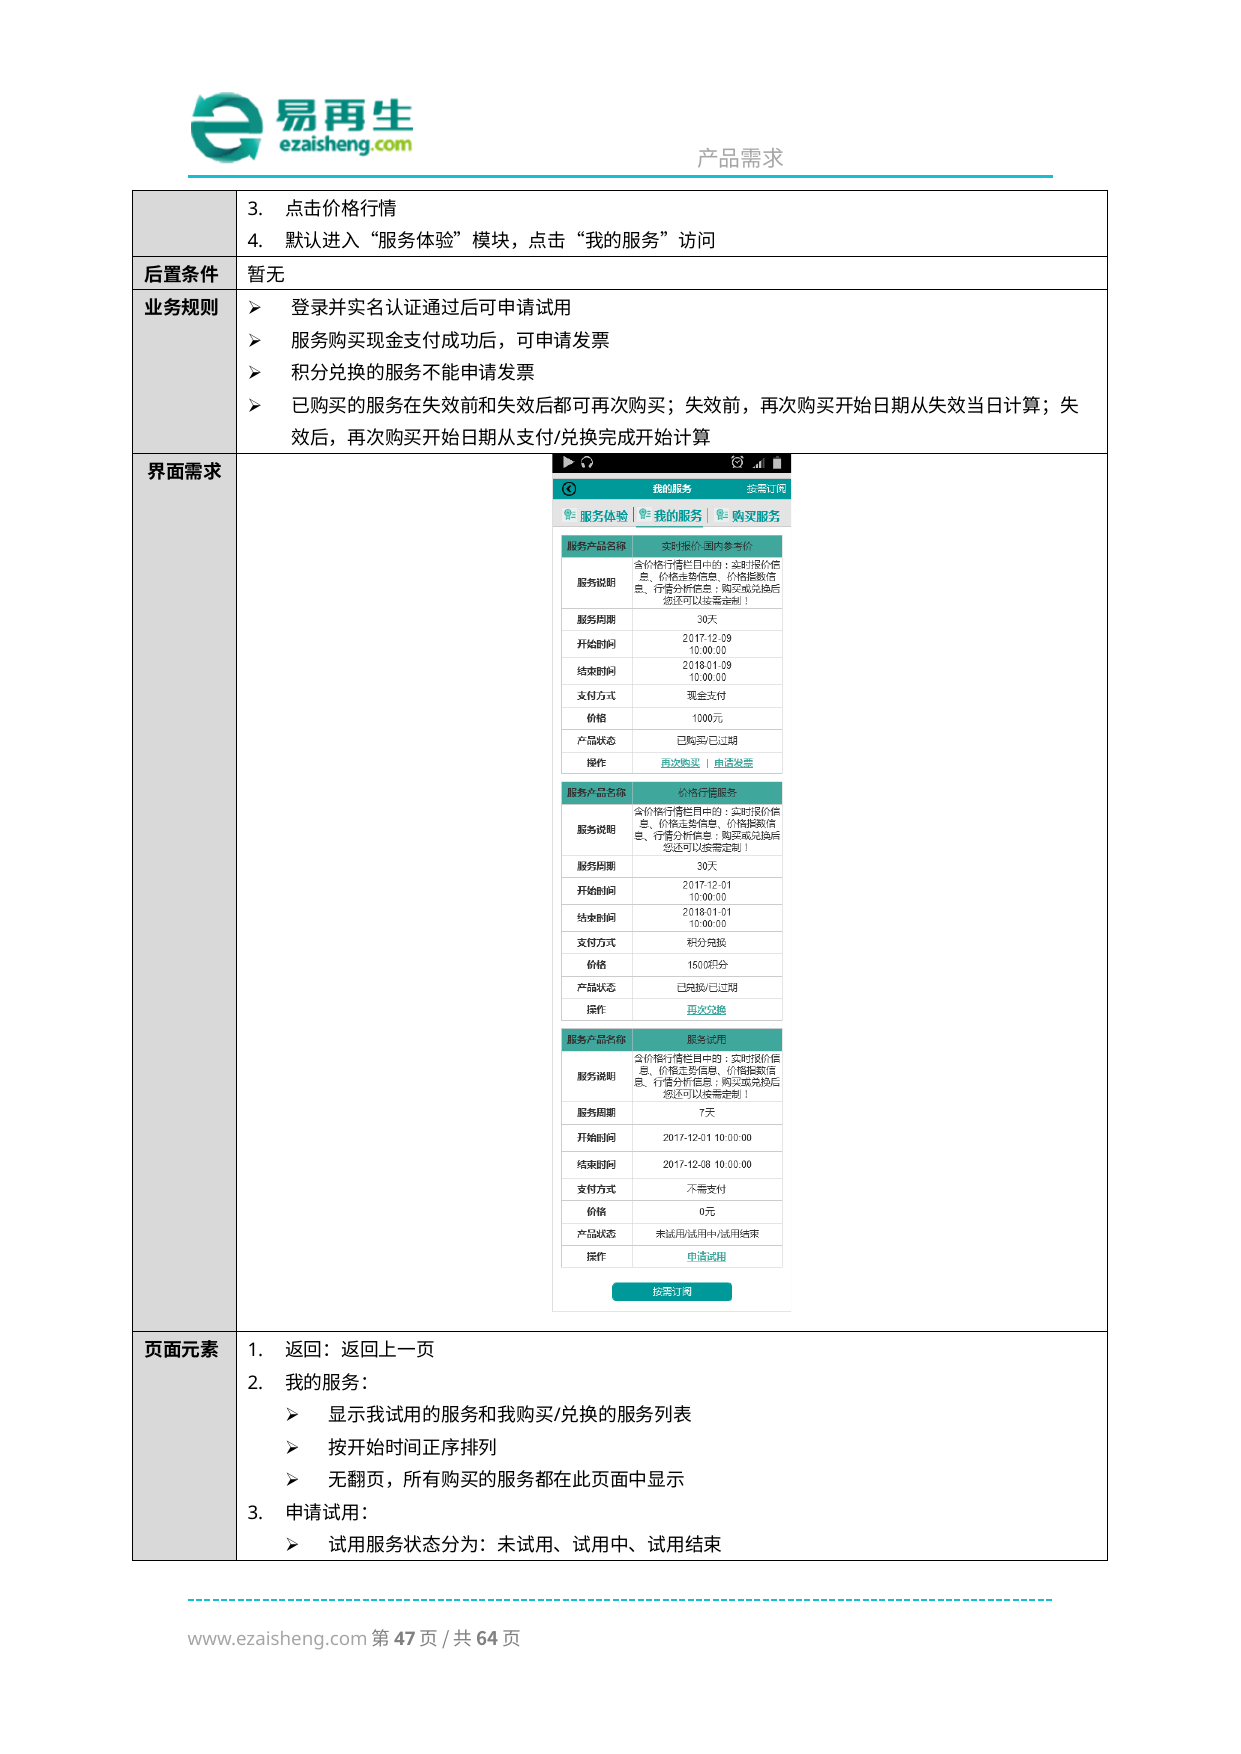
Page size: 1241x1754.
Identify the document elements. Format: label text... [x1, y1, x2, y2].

table_cell 登录并实名认证通过后可申请试用 服务购买现金支付成功后，可申请发票 积分兑换的服务不能申请发票 已购买的服务在失效前和失效后都可再次购买；失效前，再次购买开始日期从失效当日计算；失效后，再次购买开始日期从支付/兑换完成开始计算 [237, 290, 1107, 453]
picture [187, 88, 418, 167]
table_cell 暂无 [237, 257, 1107, 289]
picture [552, 453, 792, 1312]
table_cell 页面元素 [133, 1332, 236, 1560]
table_cell 业务规则 [133, 290, 236, 453]
table_cell 操作序列 [133, 191, 236, 256]
table_cell [237, 454, 1107, 1331]
table_cell 界面需求 [133, 454, 236, 1331]
table_cell 后置条件 [133, 257, 236, 289]
table_cell 登录 进入会员中心 点击价格行情 默认进入“服务体验”模块，点击“我的服务”访问 [237, 191, 1107, 256]
